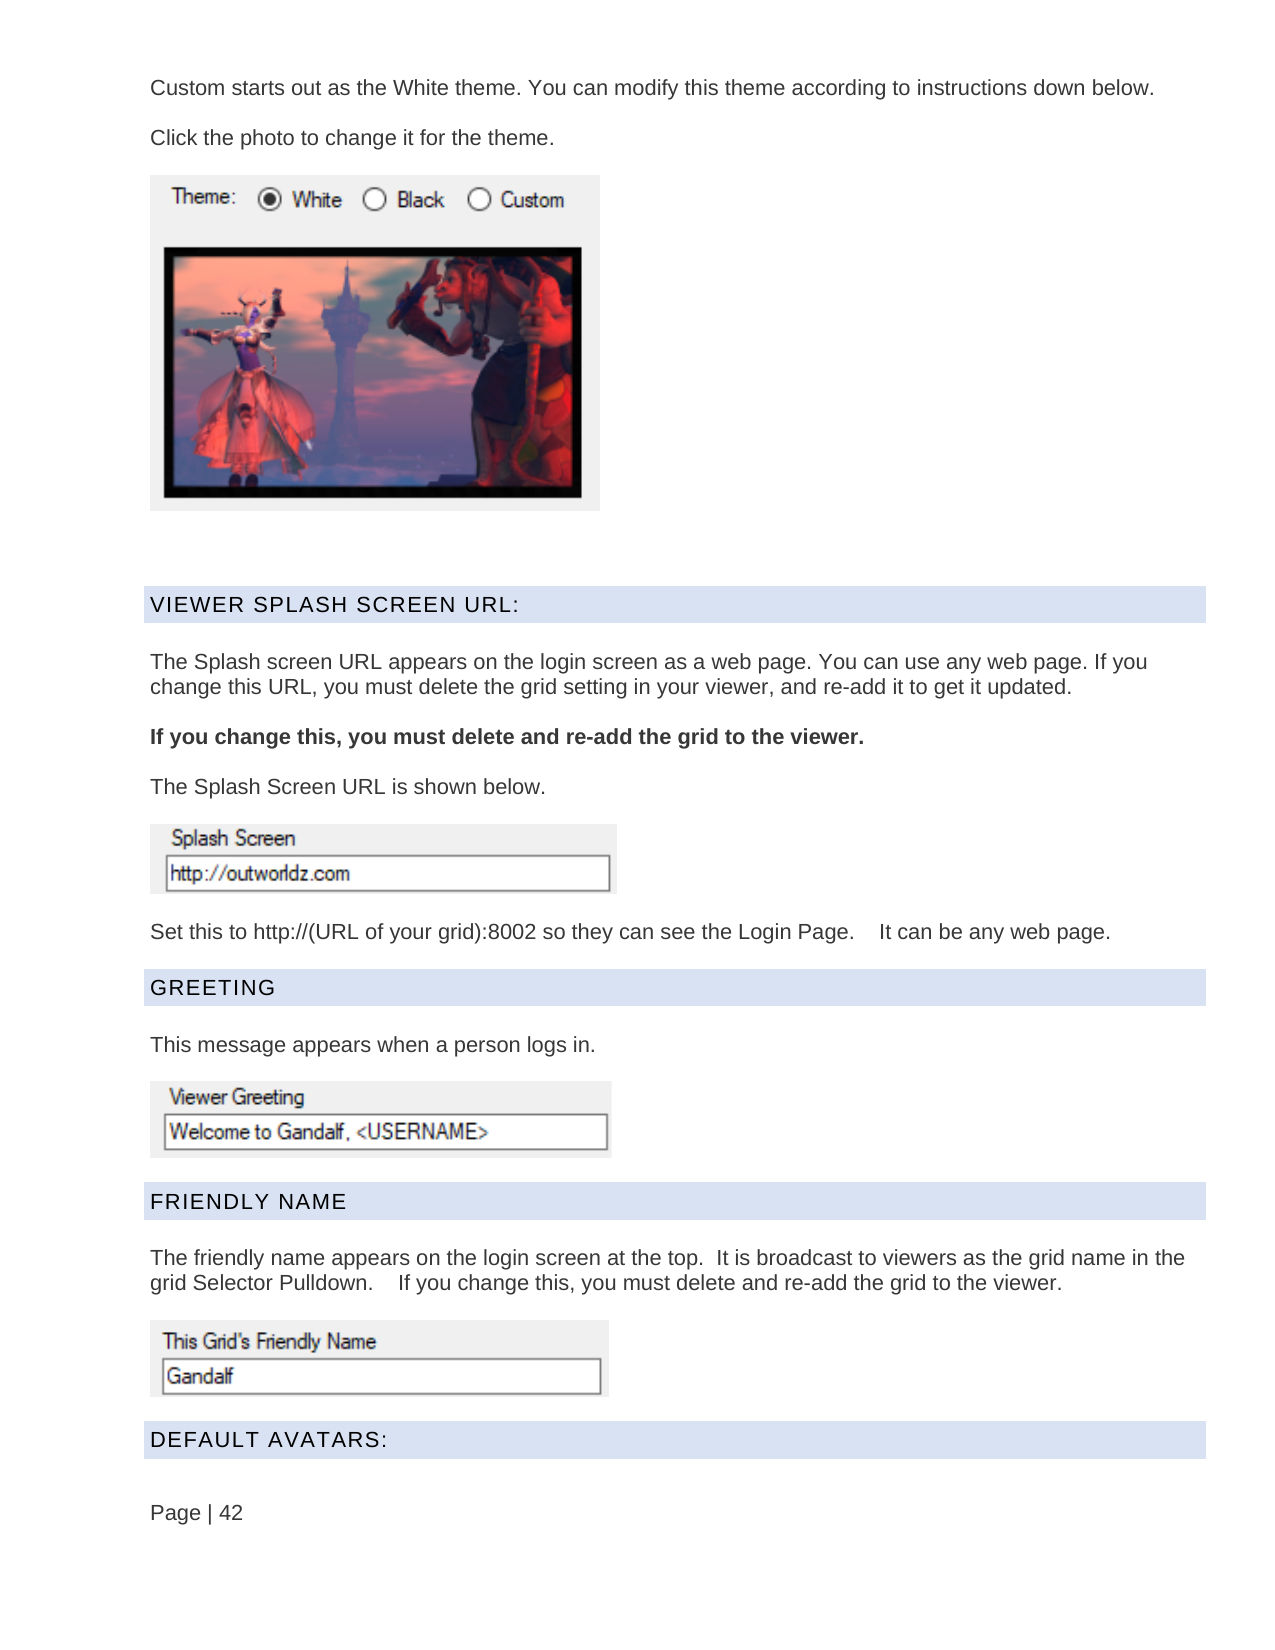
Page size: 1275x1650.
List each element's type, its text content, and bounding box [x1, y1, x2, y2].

text Set this to http://(URL of your grid):8002 so they can see the Login Page. It can be any web page. [150, 918, 1200, 944]
text The Splash Screen URL is shown below. [150, 774, 1200, 799]
text The Splash screen URL appears on the login screen as a web page. You can use any web page. If you change this URL, you must delete the grid setting in your viewer, and re-add it to get it updated. [150, 648, 1200, 699]
subtitle Greeting [150, 975, 1200, 1000]
subtitle Viewer Splash Screen URL: [150, 592, 1200, 617]
text Custom starts out as the White theme. You can modify this theme according to instructions down below. [150, 75, 1200, 100]
text The friendly name appears on the login screen at the top. It is broadcast to viewers as the grid name in the grid Selector Pulldown. If you change this, you must delete and re-add the grid to the viewer. [150, 1245, 1200, 1295]
text Click the photo to change it for the theme. [150, 125, 1200, 150]
text If you change this, you must delete and re-add the grid to the viewer. [150, 724, 1200, 749]
text This message appears when a person logs in. [150, 1031, 1200, 1057]
subtitle Friendly Name [150, 1189, 1200, 1214]
subtitle Default Avatars: [150, 1427, 1200, 1452]
